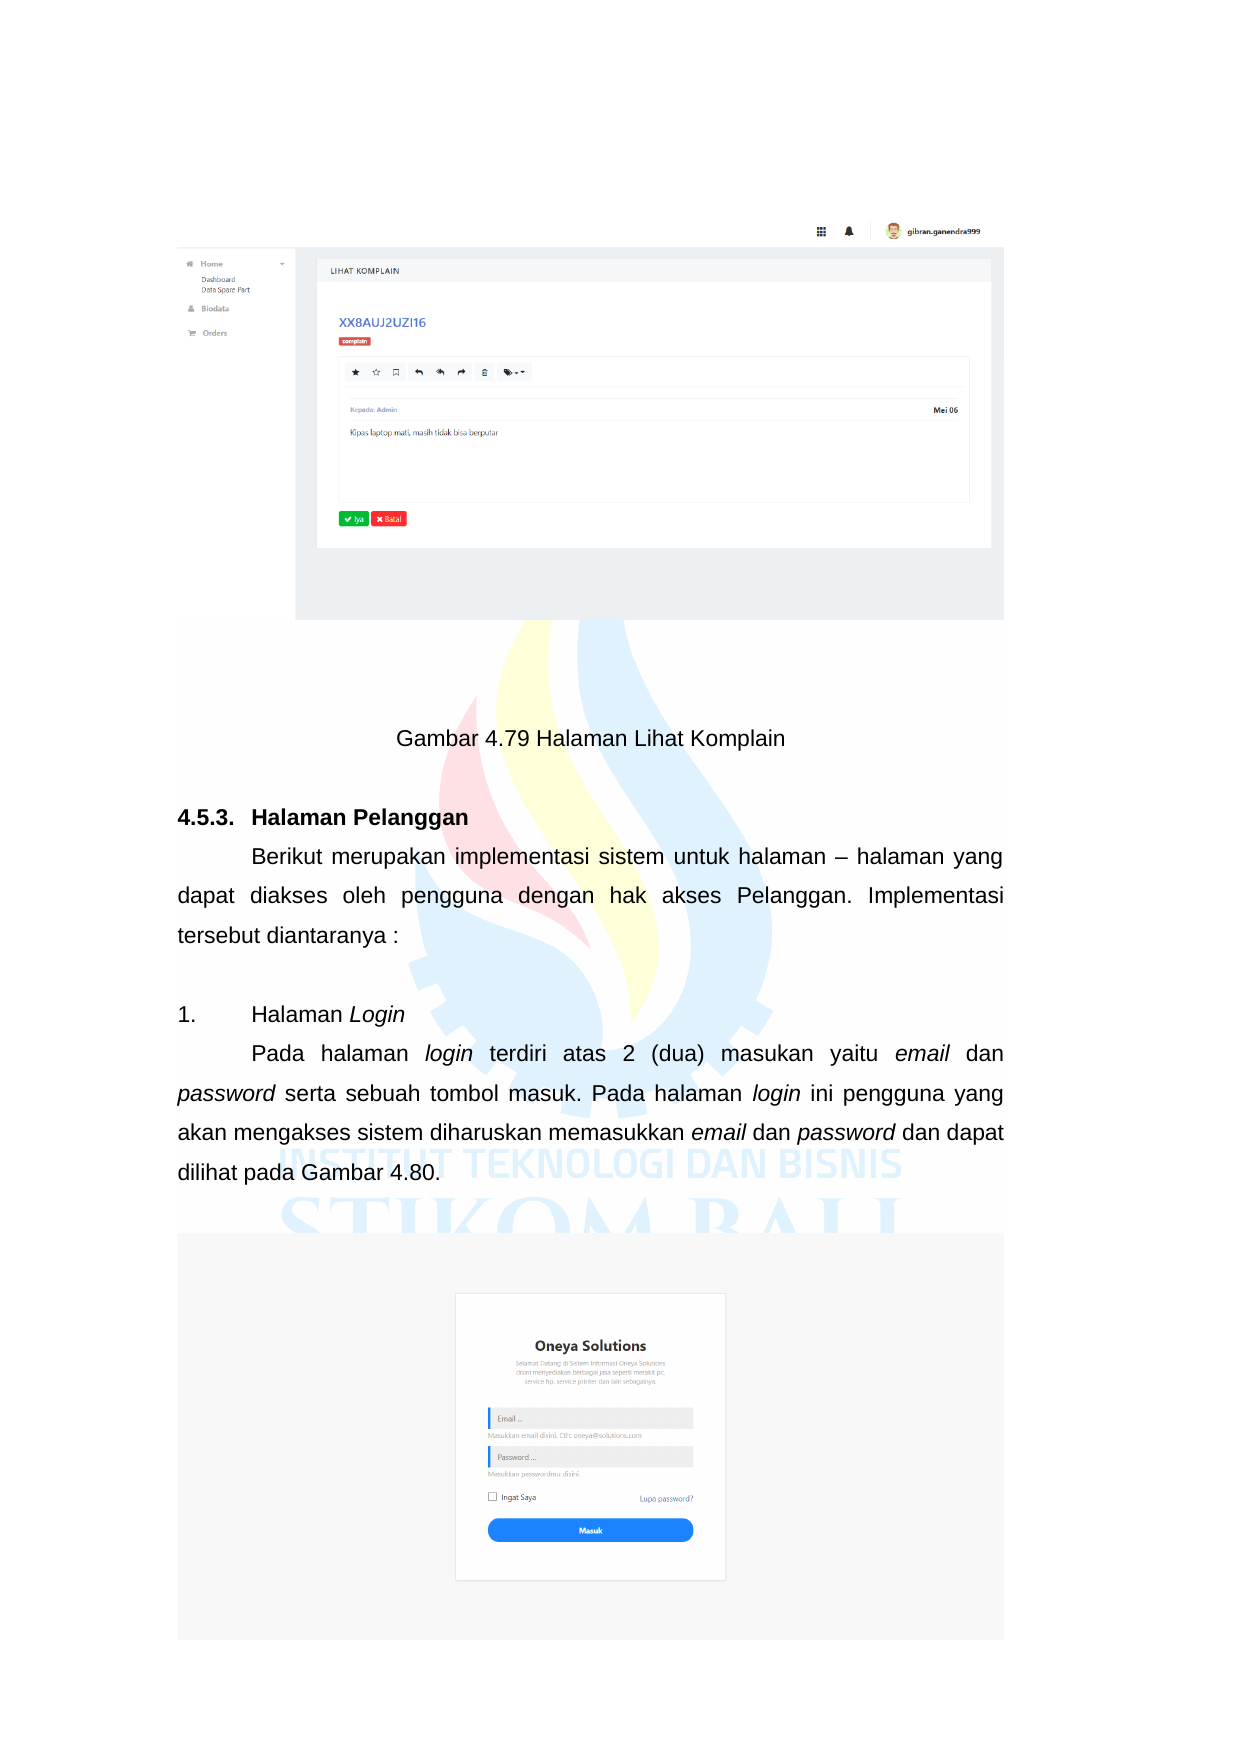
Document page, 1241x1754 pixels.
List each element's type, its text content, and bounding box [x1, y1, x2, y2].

picture [177, 216, 1004, 620]
list Halaman Pelanggan [177, 803, 1004, 830]
list Berikut merupakan implementasi sistem untuk halaman – halaman yang dapat diakses oleh pengguna dengan hak akses Pelanggan. Implementasi tersebut diantaranya : [177, 843, 1004, 948]
list Halaman Login [177, 1001, 1004, 1027]
text Pada halaman login terdiri atas 2 (dua) masukan yaitu email dan password serta sebuah tombol masuk. Pada halaman login ini pengguna yang akan mengakses sistem diharuskan memasukkan email dan password dan dapat dilihat pada Gambar 4.80. [177, 1040, 1004, 1185]
text Gambar 4.79 Halaman Lihat Komplain [177, 724, 1004, 751]
picture [177, 1233, 1004, 1640]
